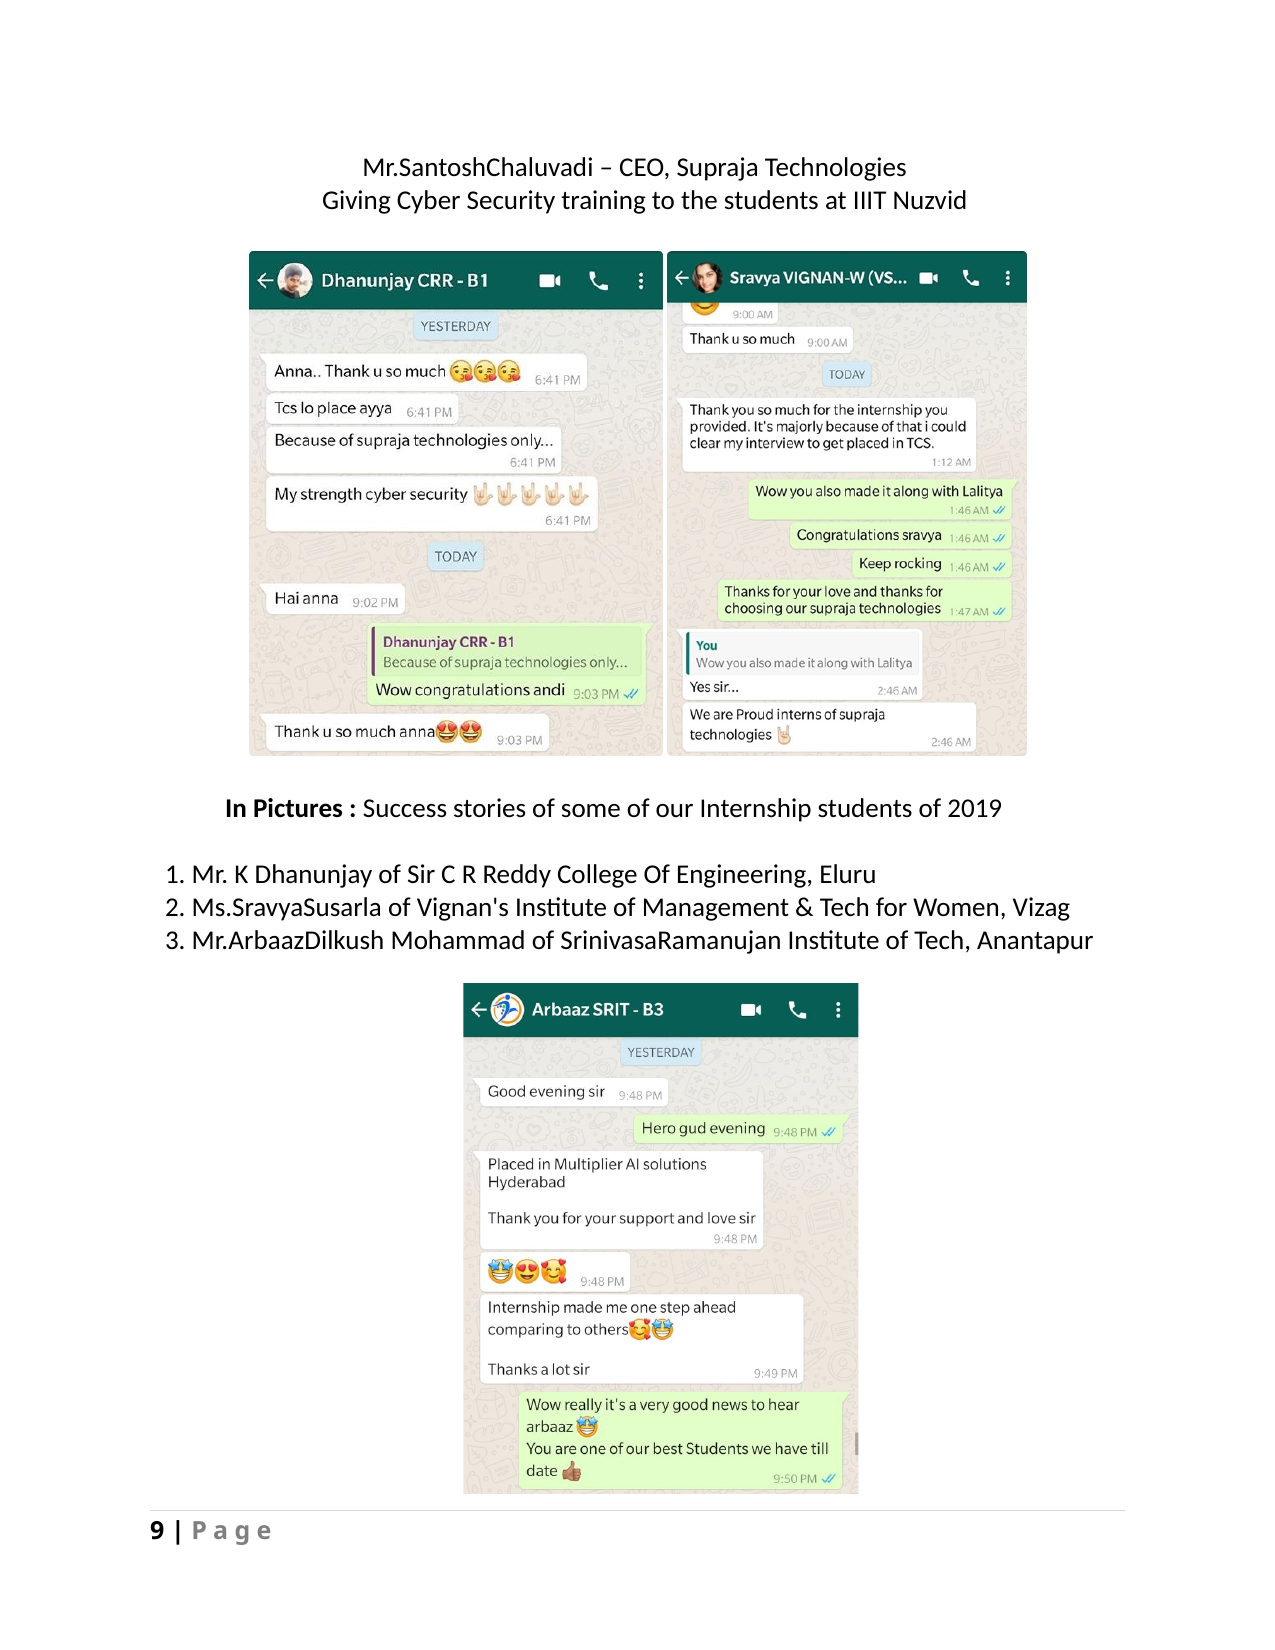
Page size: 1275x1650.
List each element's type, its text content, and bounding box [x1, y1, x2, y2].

list Mr.SantoshChaluvadi – CEO, Supraja Technologies Giving Cyber Security training to the students at IIIT Nuzvid [150, 150, 1125, 216]
picture [246, 249, 1029, 758]
list In Pictures : Success stories of some of our Internship students of 2019 1. Mr. K Dhanunjay of Sir C R Reddy College Of Engineering, Eluru 2. Ms.SravyaSusarla of Vignan's Institute of Management & Tech for Women, Vizag 3. Mr.ArbaazDilkush Mohammad of SrinivasaRamanujan Institute of Tech, Anantapur [150, 791, 1172, 984]
picture [463, 983, 859, 1494]
